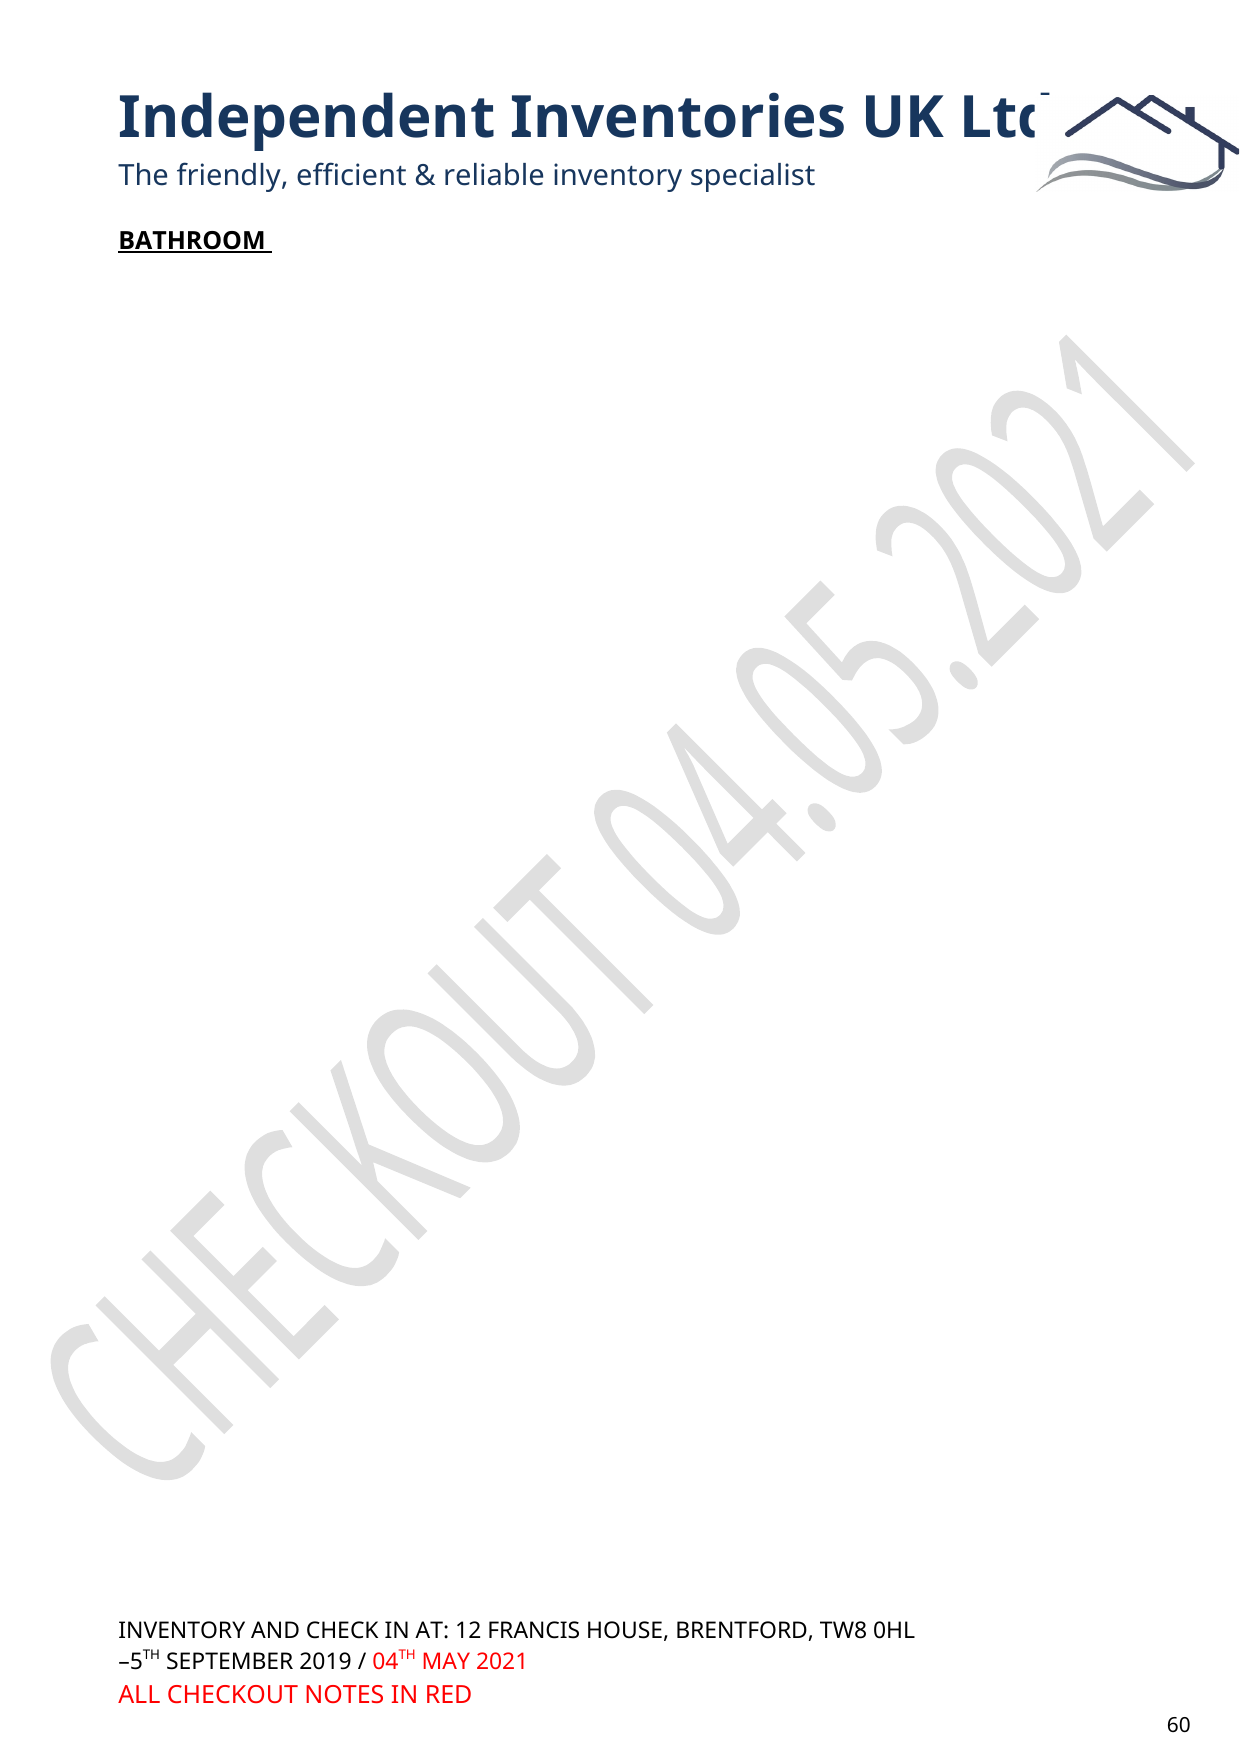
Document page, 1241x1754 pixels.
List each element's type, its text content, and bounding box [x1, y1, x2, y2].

picture [1034, 95, 1240, 192]
text BATHROOM [118, 223, 1181, 257]
